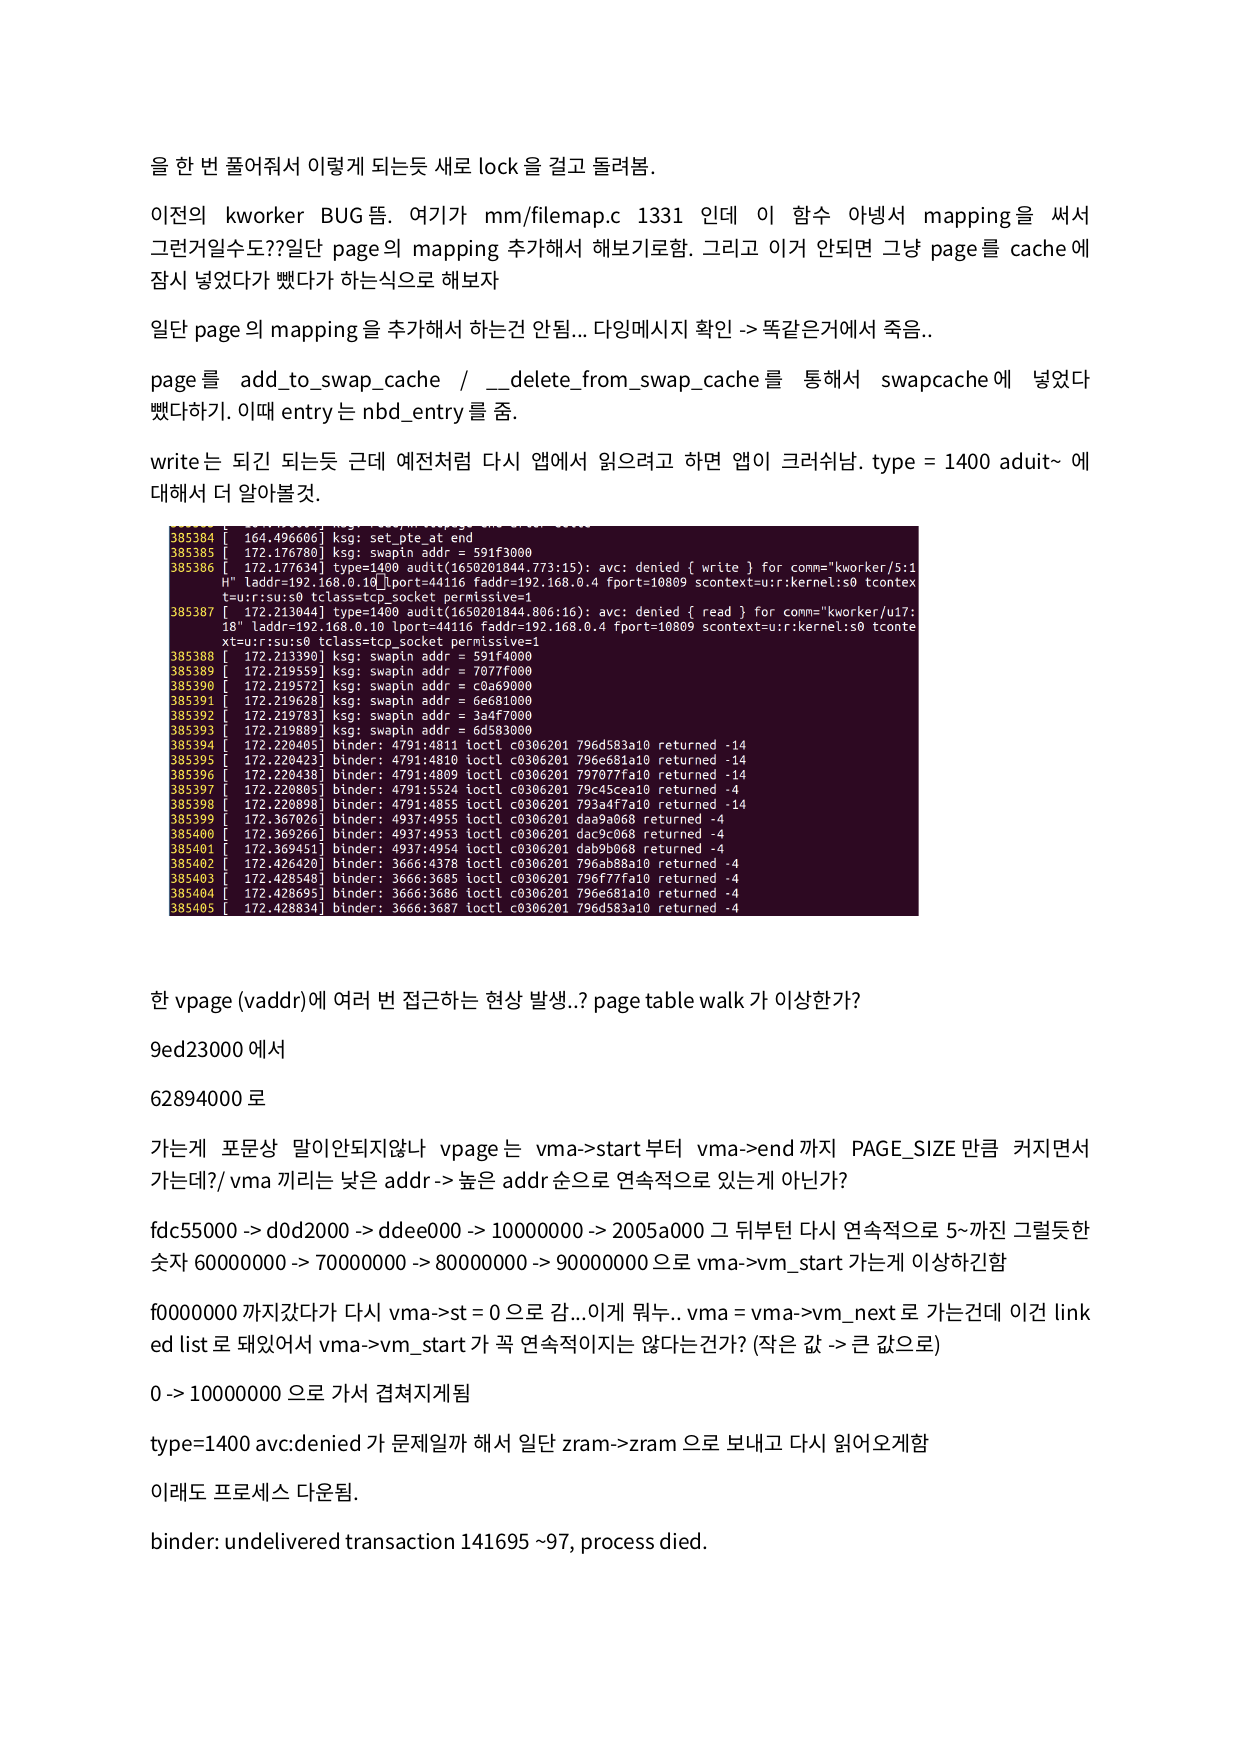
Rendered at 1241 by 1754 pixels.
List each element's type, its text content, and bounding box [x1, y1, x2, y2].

text write는 되긴 되는듯 근데 예전처럼 다시 앱에서 읽으려고 하면 앱이 크러쉬남. type = 1400 aduit~ 에 대해서 더 알아볼것. [150, 445, 1090, 508]
text type=1400 avc:denied가 문제일까 해서 일단 zram->zram으로 보내고 다시 읽어오게함 [150, 1427, 1090, 1457]
text 가는게 포문상 말이안되지않나 vpage는 vma->start부터 vma->end까지 PAGE_SIZE만큼 커지면서 가는데?/ vma 끼리는 낮은 addr -> 높은 addr 순으로 연속적으로 있는게 아닌가? [150, 1132, 1090, 1195]
text 일단 page의 mapping을 추가해서 하는건 안됨... 다잉메시지 확인 -> 똑같은거에서 죽음.. [150, 314, 1090, 344]
text binder: undelivered transaction 141695 ~97, process died. [150, 1525, 1090, 1556]
text 이전의 kworker BUG뜸. 여기가 mm/filemap.c 1331 인데 이 함수 아넹서 mapping을 써서 그런거일수도??일단 page의 mapping 추가해서 해보기로함. 그리고 이거 안되면 그냥 page를 cache에 잠시 넣었다가 뺐다가 하는식으로 해보자 [150, 199, 1090, 295]
text 0 -> 10000000 으로 가서 겹쳐지게됨 [150, 1378, 1090, 1408]
text f0000000까지갔다가 다시 vma->st = 0으로 감...이게 뭐누.. vma = vma->vm_next로 가는건데 이건 linked list로 돼있어서 vma->vm_start가 꼭 연속적이지는 않다는건가? (작은 값 -> 큰 값으로) [150, 1296, 1090, 1358]
text 62894000 로 [150, 1083, 1090, 1113]
text 9ed23000 에서 [150, 1033, 1090, 1064]
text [150, 150, 1090, 180]
text 한 vpage (vaddr)에 여러 번 접근하는 현상 발생..? page table walk가 이상한가? [150, 984, 1090, 1014]
text fdc55000 -> d0d2000 -> ddee000 -> 10000000 -> 2005a000 그 뒤부턴 다시 연속적으로 5~까진 그럴듯한 숫자 60000000 -> 70000000 -> 80000000 -> 90000000으로 vma->vm_start 가는게 이상하긴함 [150, 1214, 1090, 1277]
text page를 add_to_swap_cache / __delete_from_swap_cache를 통해서 swapcache에 넣었다 뺐다하기. 이때 entry는 nbd_entry를 줌. [150, 363, 1090, 426]
text 이래도 프로세스 다운됨. [150, 1476, 1090, 1506]
